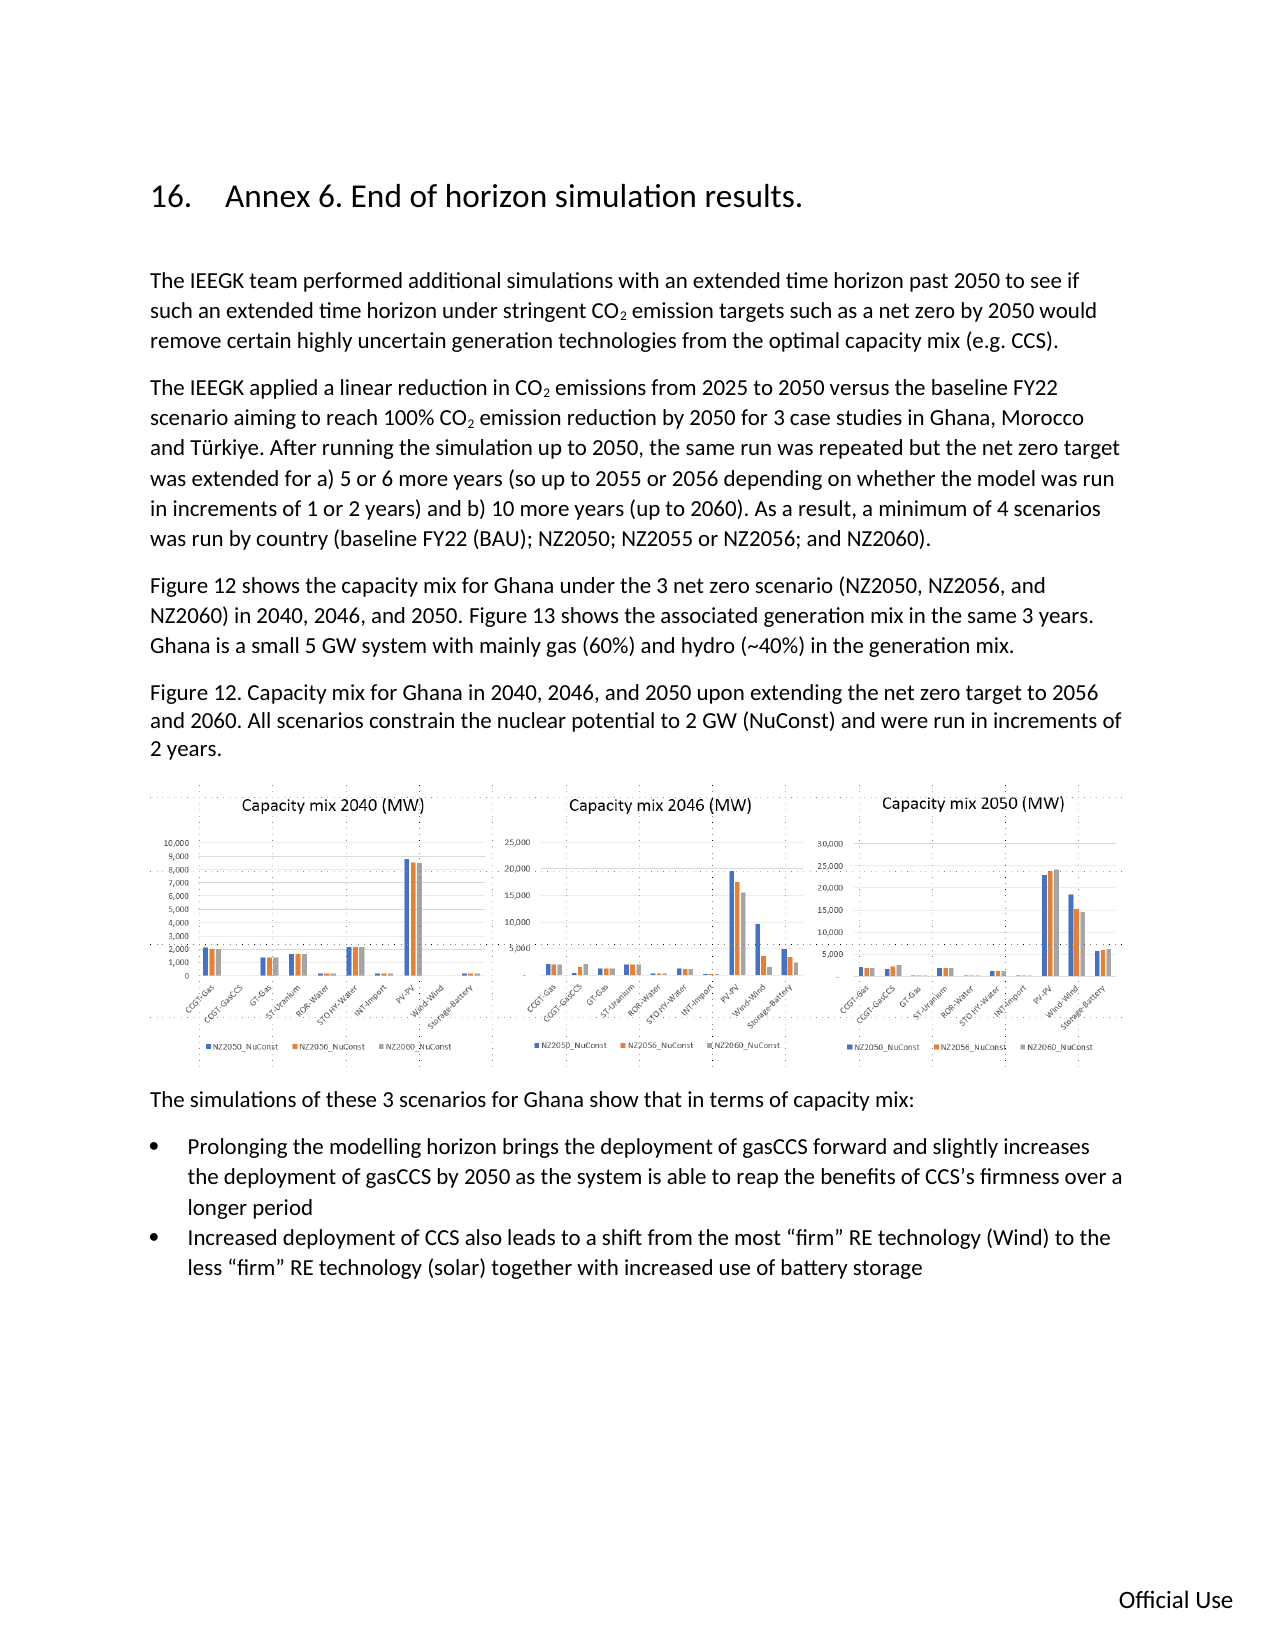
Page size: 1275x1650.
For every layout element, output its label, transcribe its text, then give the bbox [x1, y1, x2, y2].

text The IEEGK team performed additional simulations with an extended time horizon past 2050 to see if such an extended time horizon under stringent CO2 emission targets such as a net zero by 2050 would remove certain highly uncertain generation technologies from the optimal capacity mix (e.g. CCS). [150, 266, 1125, 354]
text Figure 12 shows the capacity mix for Ghana under the 3 net zero scenario (NZ2050, NZ2056, and NZ2060) in 2040, 2046, and 2050. Figure 13 shows the associated generation mix in the same 3 years. Ghana is a small 5 GW system with mainly gas (60%) and hydro (~40%) in the generation mix. [150, 571, 1125, 659]
text The IEEGK applied a linear reduction in CO2 emissions from 2025 to 2050 versus the baseline FY22 scenario aiming to reach 100% CO2 emission reduction by 2050 for 3 case studies in Ghana, Morocco and Türkiye. After running the simulation up to 2050, the same run was repeated but the net zero target was extended for a) 5 or 6 more years (so up to 2055 or 2056 depending on whether the model was run in increments of 1 or 2 years) and b) 10 more years (up to 2060). As a result, a minimum of 4 scenarios was run by country (baseline FY22 (BAU); NZ2050; NZ2055 or NZ2056; and NZ2060). [150, 373, 1125, 552]
list Increased deployment of CCS also leads to a shift from the most “firm” RE technology (Wind) to the less “firm” RE technology (solar) together with increased use of battery storage [150, 1223, 1125, 1281]
picture [150, 783, 1125, 1067]
subtitle Annex 6. End of horizon simulation results. [150, 175, 1125, 216]
text Figure 12. Capacity mix for Ghana in 2040, 2046, and 2050 upon extending the net zero target to 2056 and 2060. All scenarios constrain the nuclear potential to 2 GW (NuConst) and were run in increments of 2 years. [150, 678, 1125, 762]
text The simulations of these 3 scenarios for Ghana show that in terms of capacity mix: [150, 1085, 1125, 1113]
list Prolonging the modelling horizon brings the deployment of gasCCS forward and slightly increases the deployment of gasCCS by 2050 as the system is able to reap the benefits of CCS’s firmness over a longer period [150, 1132, 1125, 1221]
